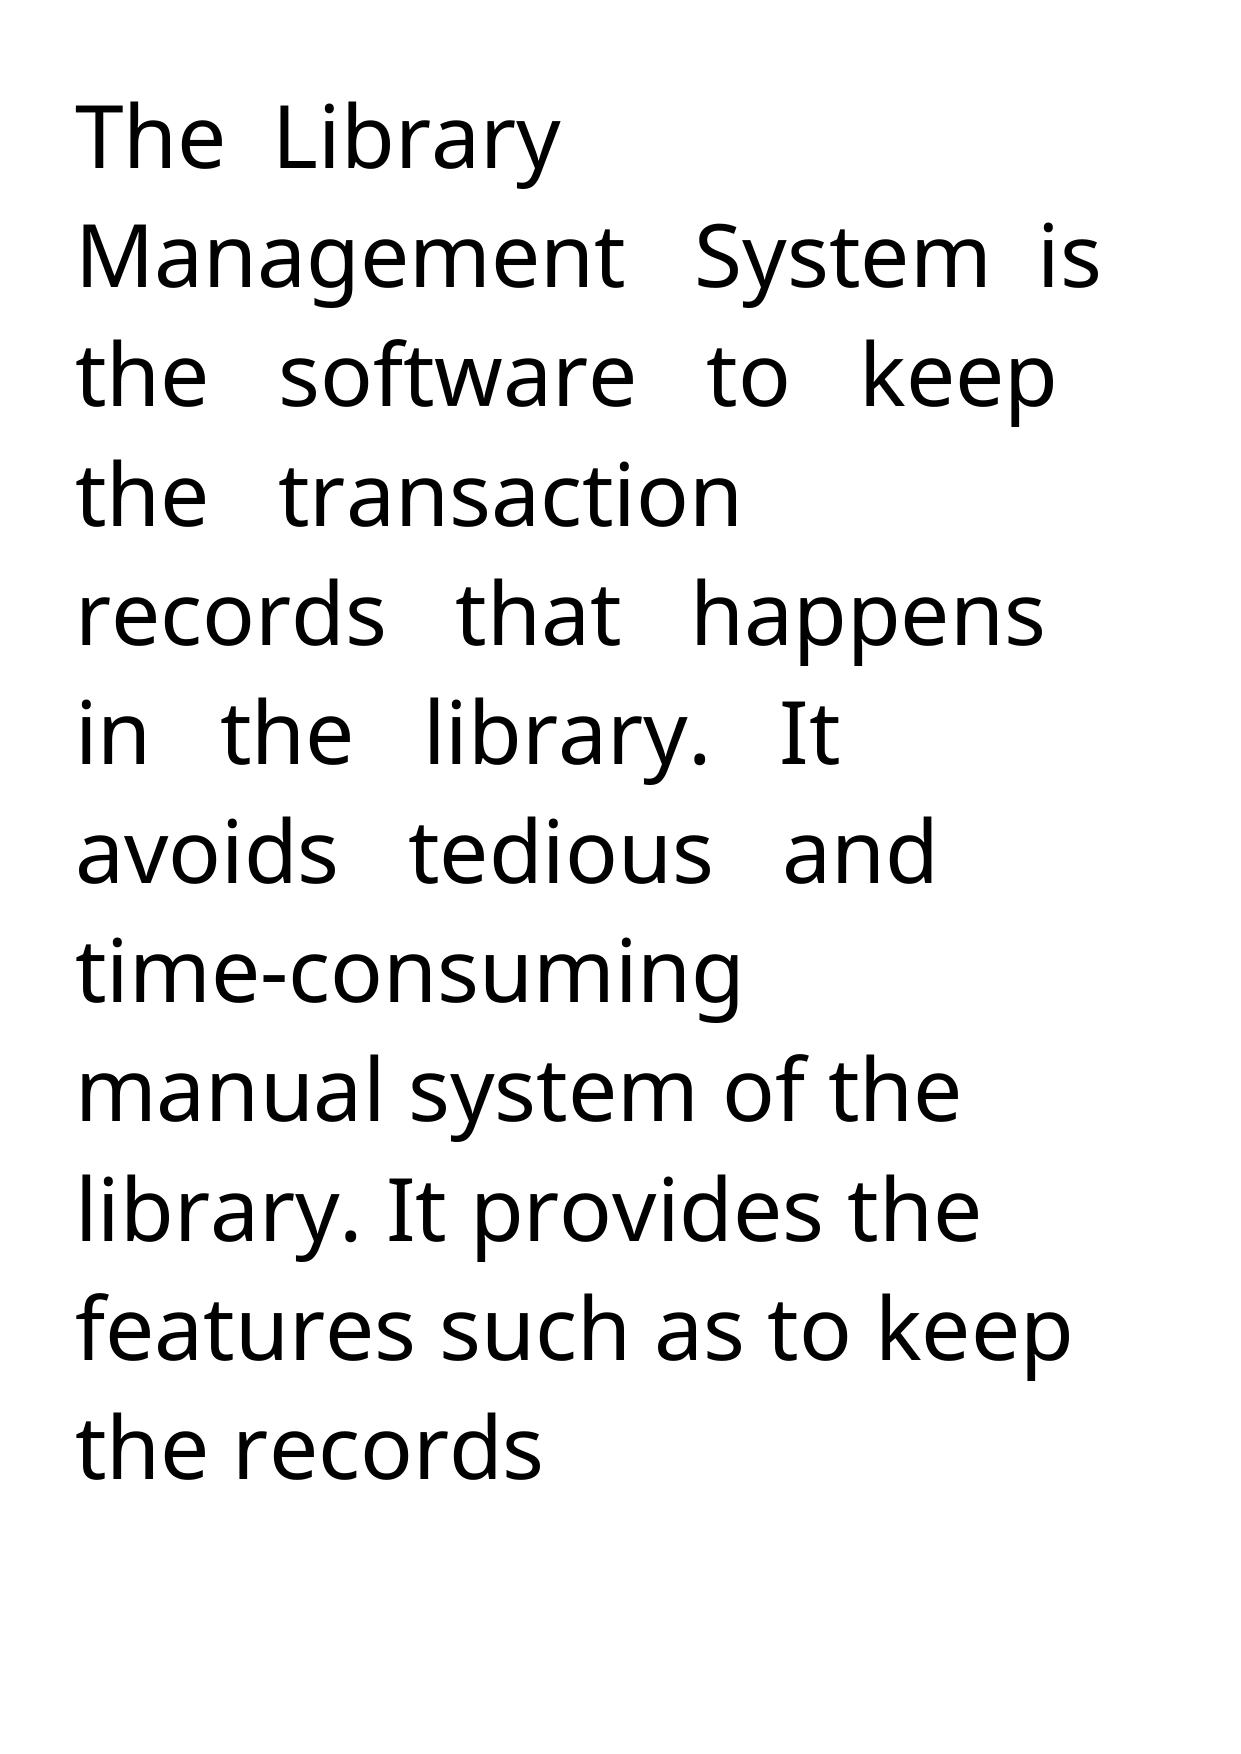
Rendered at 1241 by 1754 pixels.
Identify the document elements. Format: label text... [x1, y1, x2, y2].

text manual system of the library. It provides the features such as to keep the records [75, 1028, 1165, 1505]
text records that happens in the library. It avoids tedious and time-consuming [75, 552, 1165, 1028]
text The Library Management System is the software to keep the transaction [75, 75, 1165, 552]
